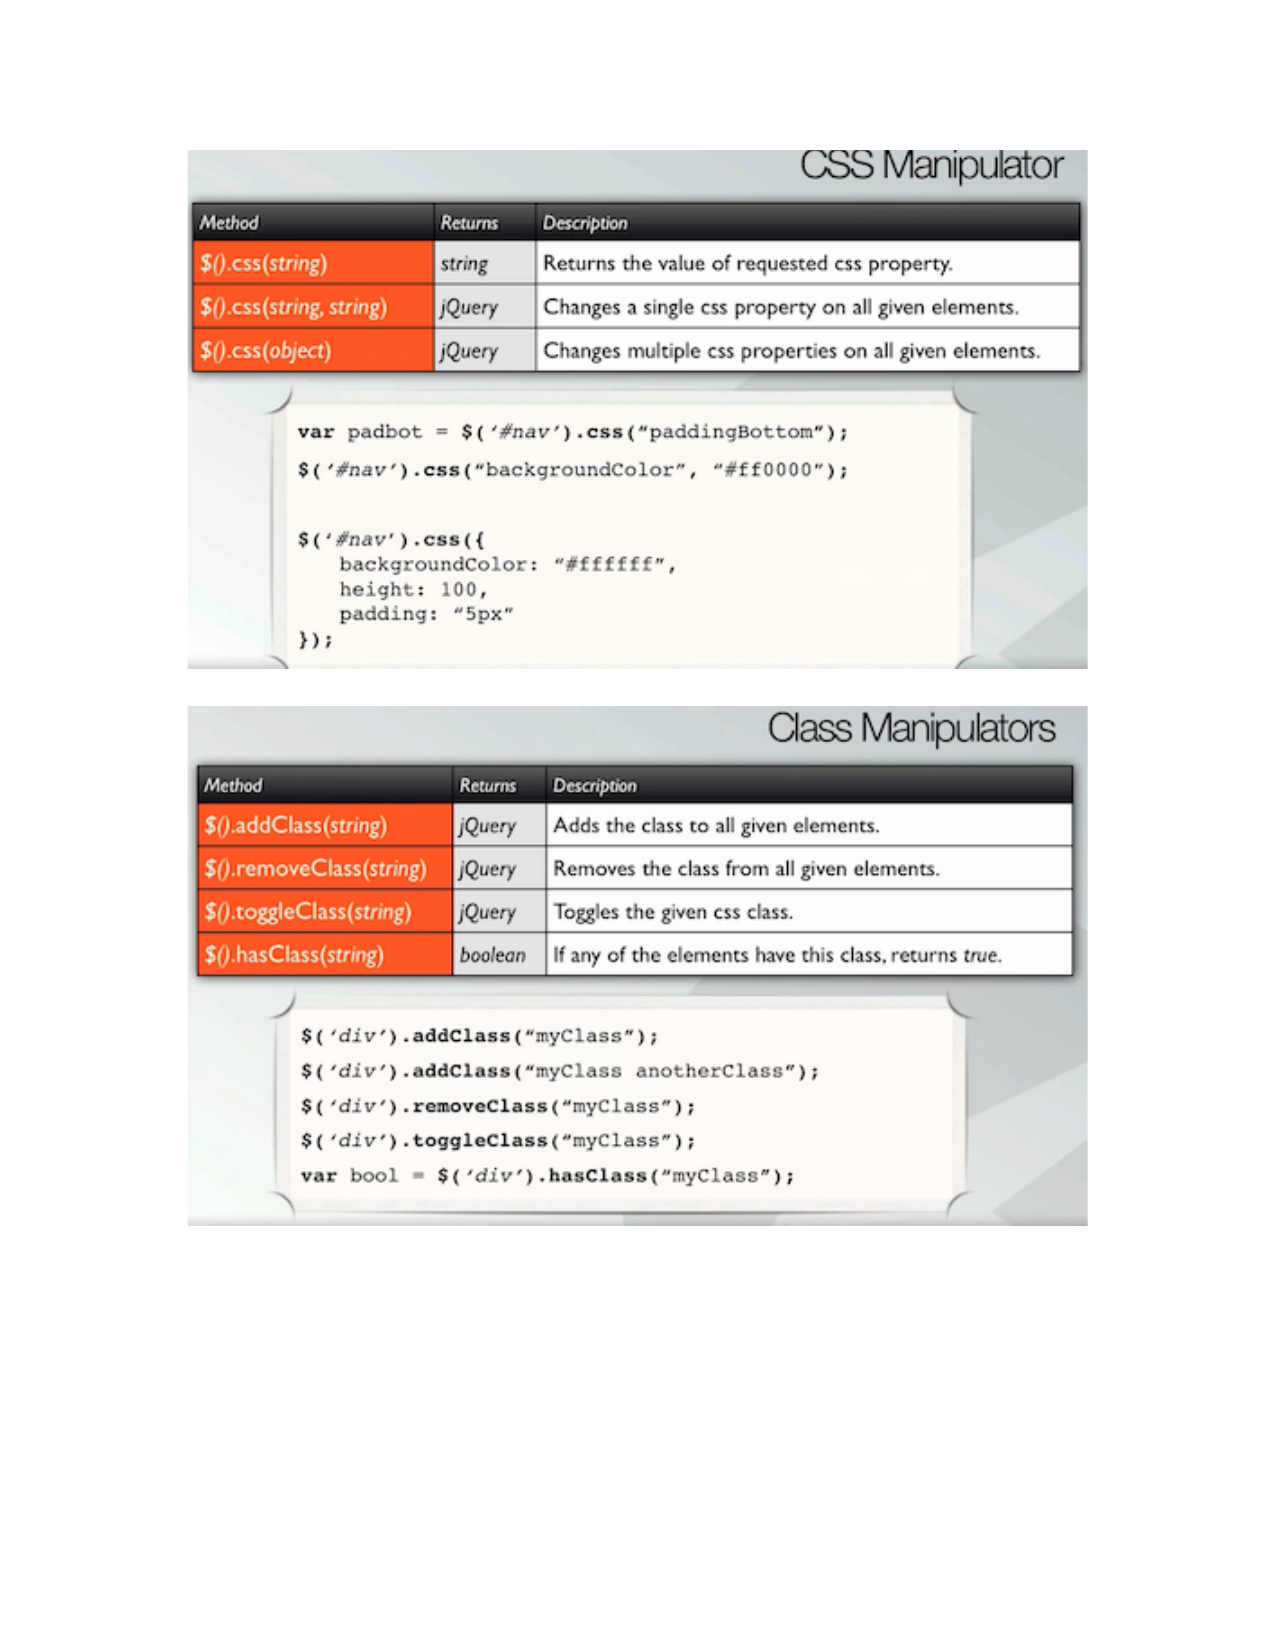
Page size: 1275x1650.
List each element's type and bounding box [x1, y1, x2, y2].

picture [187, 150, 1088, 669]
picture [187, 706, 1088, 1226]
